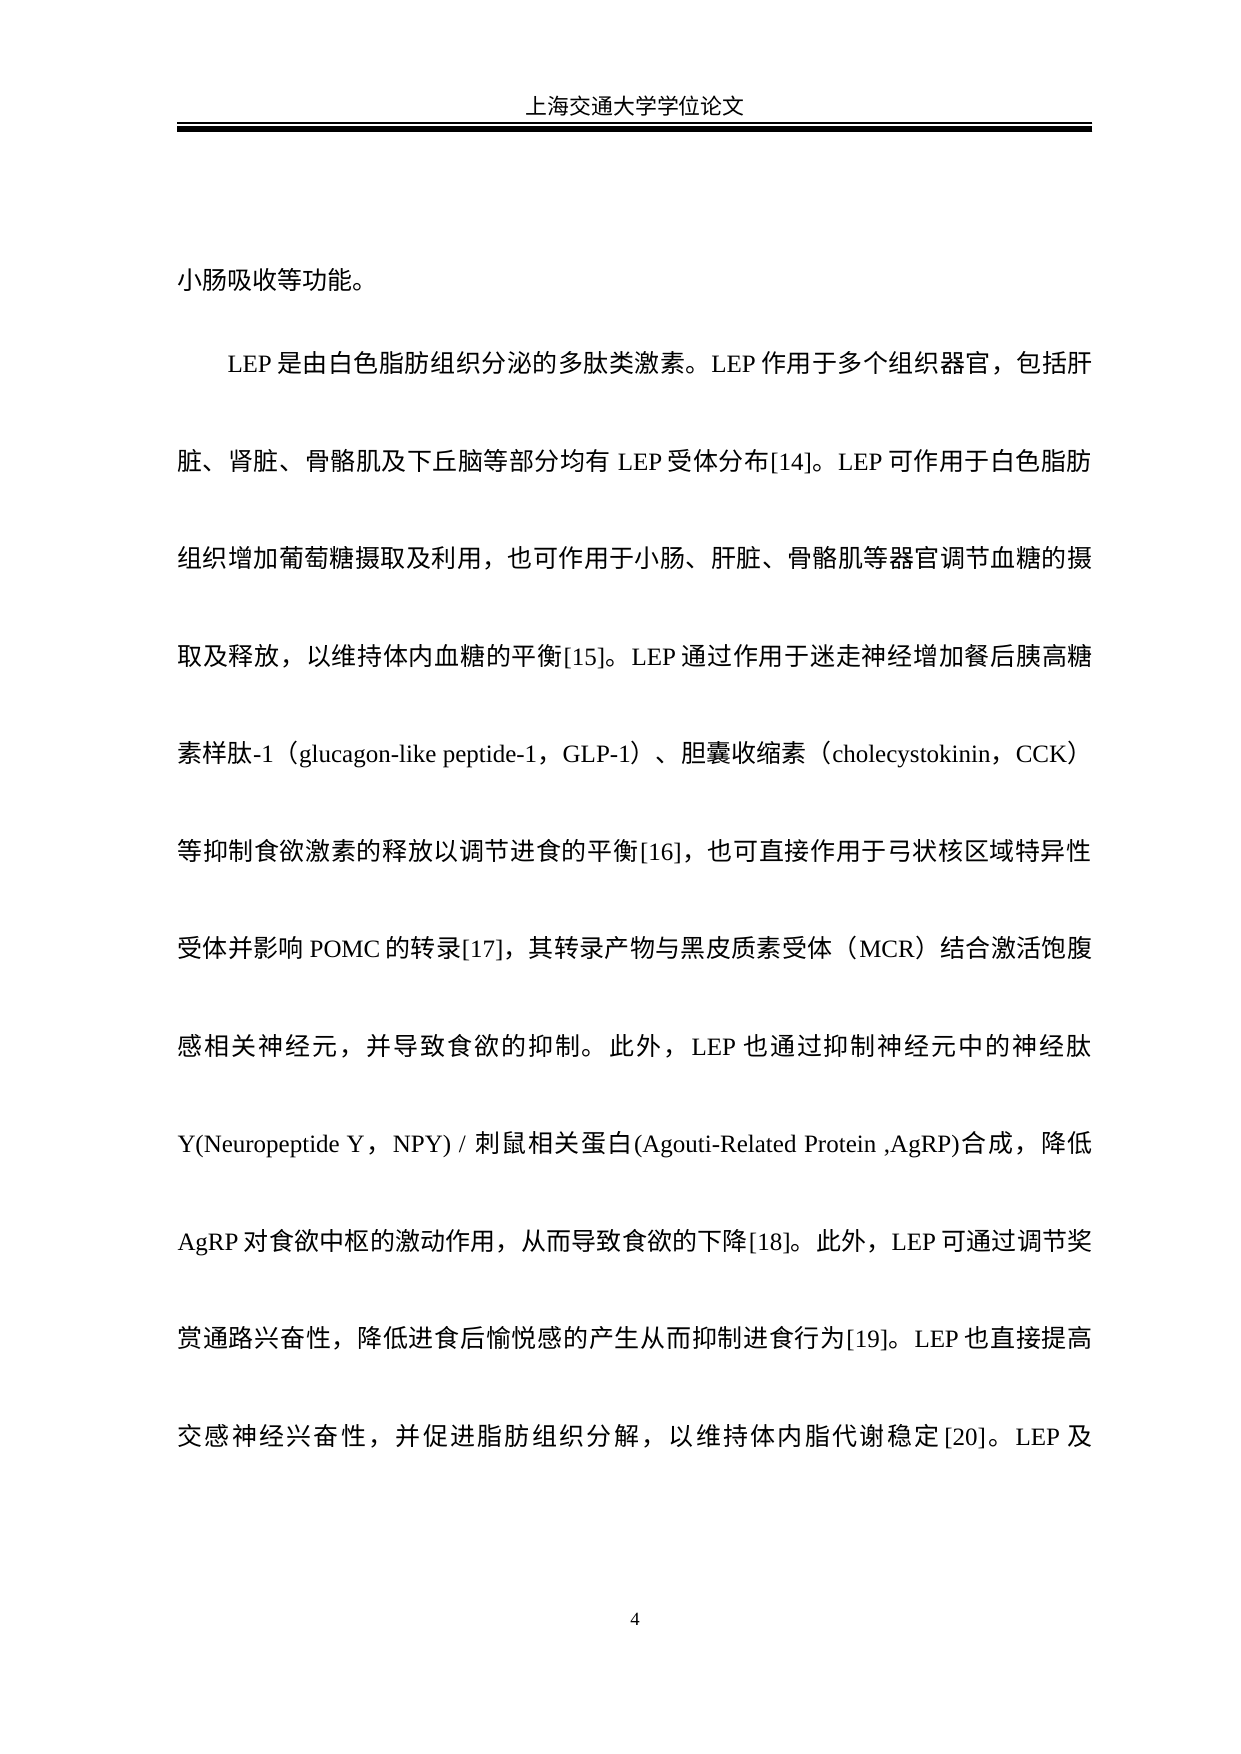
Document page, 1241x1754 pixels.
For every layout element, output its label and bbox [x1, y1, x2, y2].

text [177, 246, 1092, 311]
text [177, 329, 1092, 1467]
